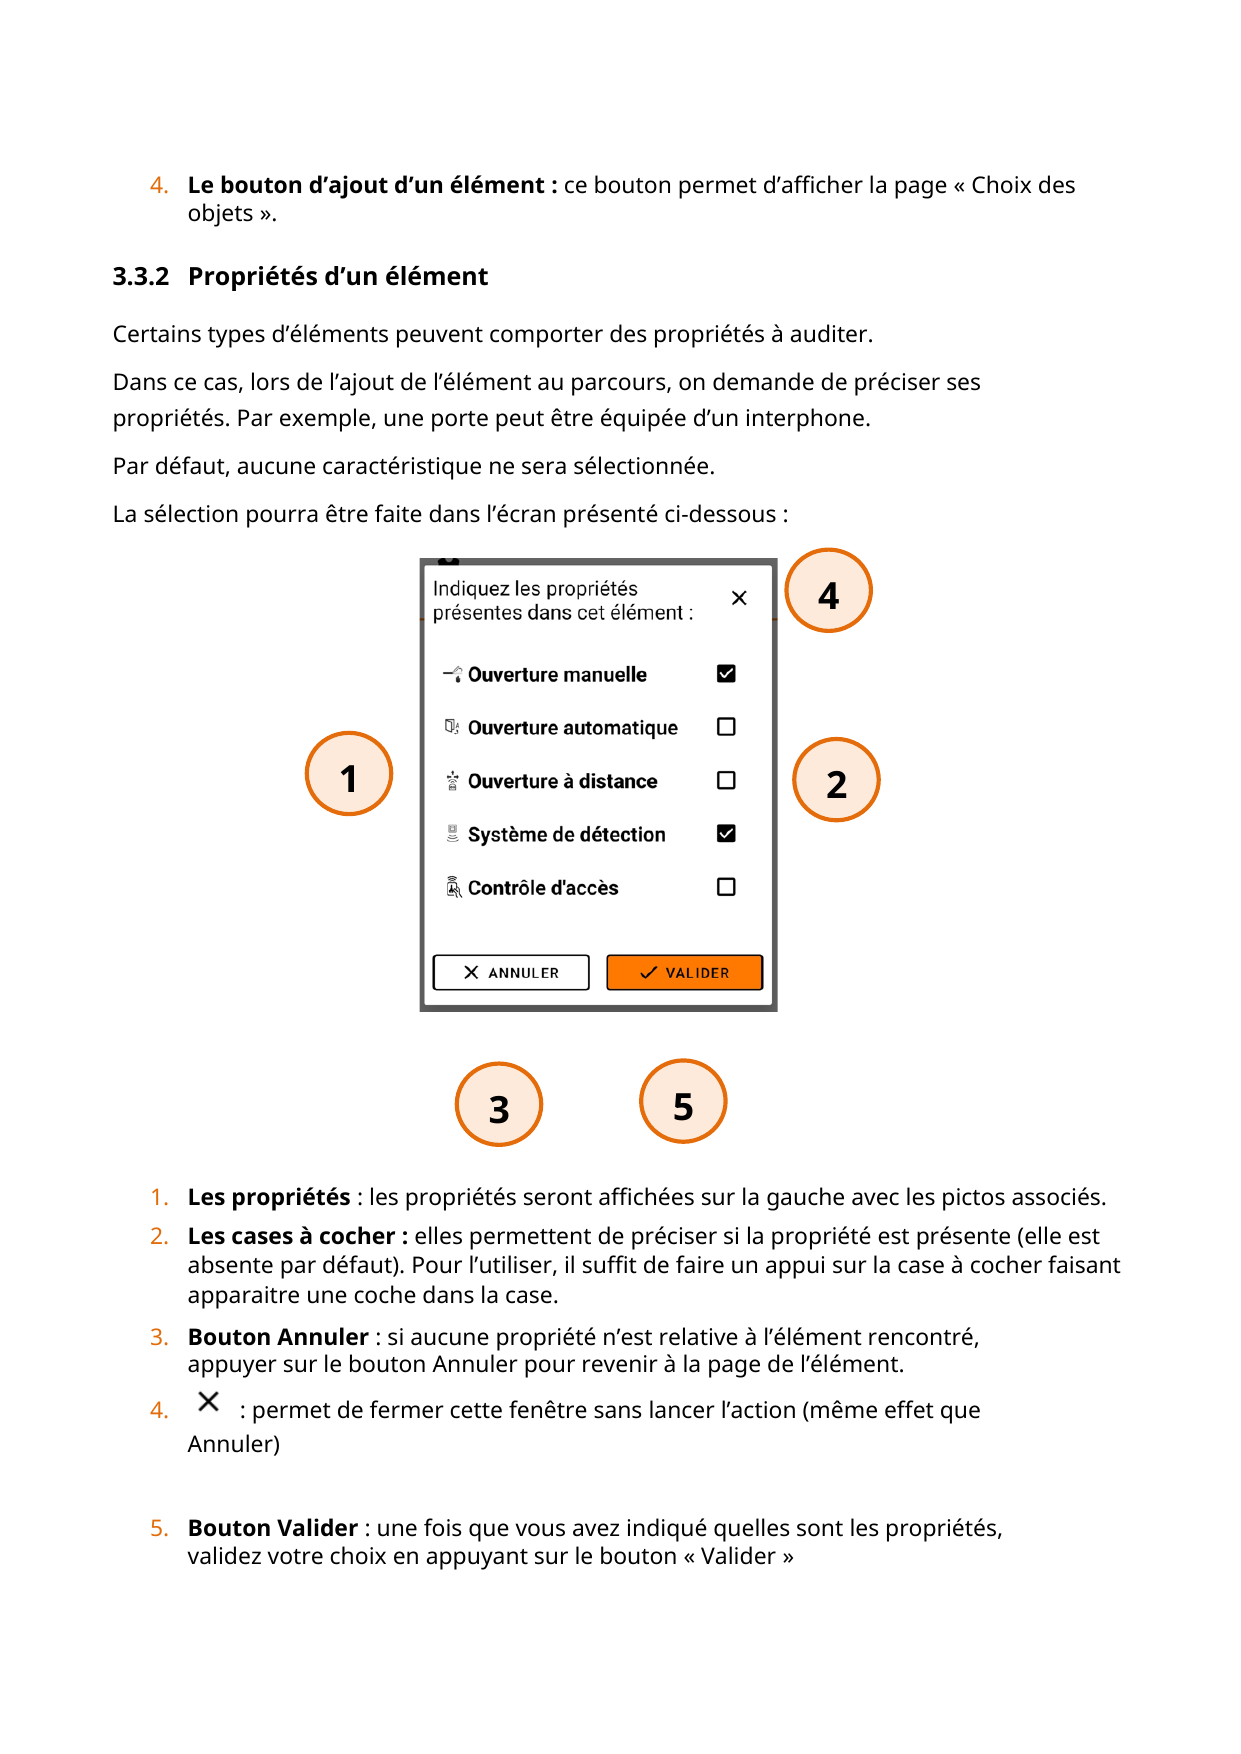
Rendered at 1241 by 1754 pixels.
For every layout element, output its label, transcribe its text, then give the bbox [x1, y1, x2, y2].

list Les propriétés : les propriétés seront affichées sur la gauche avec les pictos associés. [150, 1181, 1142, 1212]
picture [187, 1383, 228, 1419]
text La sélection pourra être faite dans l’écran présenté ci-dessous : [112, 498, 1142, 529]
subtitle Propriétés d’un élément [112, 259, 1142, 293]
list Le bouton d’ajout d’un élément : ce bouton permet d’afficher la page « Choix des objets ». [150, 171, 1122, 228]
picture [419, 558, 778, 1012]
list Les cases à cocher : elles permettent de préciser si la propriété est présente (elle est absente par défaut). Pour l’utiliser, il suffit de faire un appui sur la case à cocher faisant apparaitre une coche dans la case. [150, 1221, 1126, 1310]
text Certains types d’éléments peuvent comporter des propriétés à auditer. [112, 318, 1142, 349]
text Par défaut, aucune caractéristique ne sera sélectionnée. [112, 450, 1142, 482]
list : permet de fermer cette fenêtre sans lancer l’action (même effet que Annuler) [150, 1383, 1050, 1459]
list Bouton Annuler : si aucune propriété n’est relative à l’élément rencontré, appuyer sur le bouton Annuler pour revenir à la page de l’élément. [150, 1322, 1048, 1379]
list Bouton Valider : une fois que vous avez indiqué quelles sont les propriétés, validez votre choix en appuyant sur le bouton « Valider » [150, 1514, 1048, 1571]
text Dans ce cas, lors de l’ajout de l’élément au parcours, on demande de préciser ses propriétés. Par exemple, une porte peut être équipée d’un interphone. [112, 366, 1059, 433]
